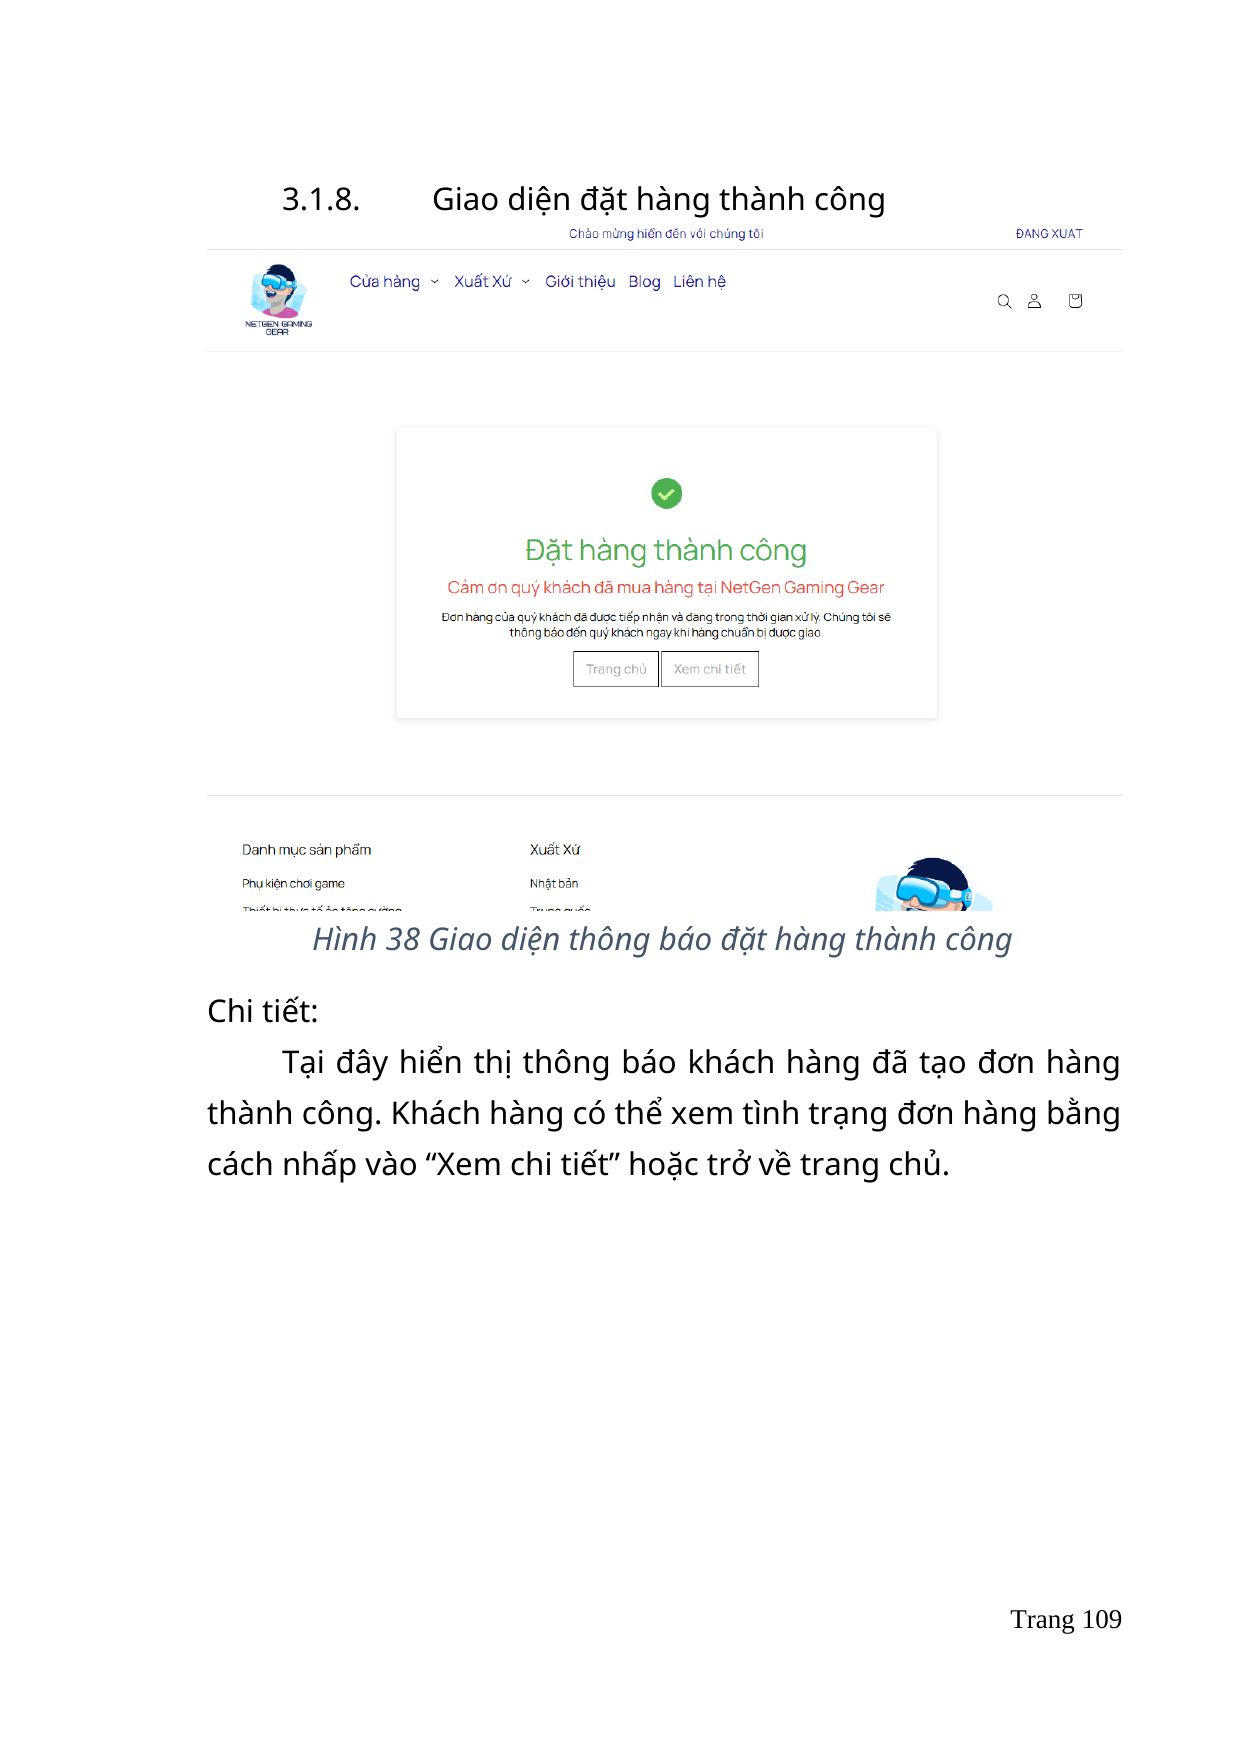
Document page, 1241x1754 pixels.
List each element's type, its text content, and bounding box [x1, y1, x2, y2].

text Tại đây hiển thị thông báo khách hàng đã tạo đơn hàng thành công. Khách hàng có thể xem tình trạng đơn hàng bằng cách nhấp vào “Xem chi tiết” hoặc trở về trang chủ. [207, 1040, 1122, 1185]
text Chi tiết: [207, 989, 1122, 1032]
picture [206, 228, 1123, 911]
text Hình 38 Giao diện thông báo đặt hàng thành công [207, 917, 1122, 960]
subtitle Giao diện đặt hàng thành công [282, 177, 1122, 220]
